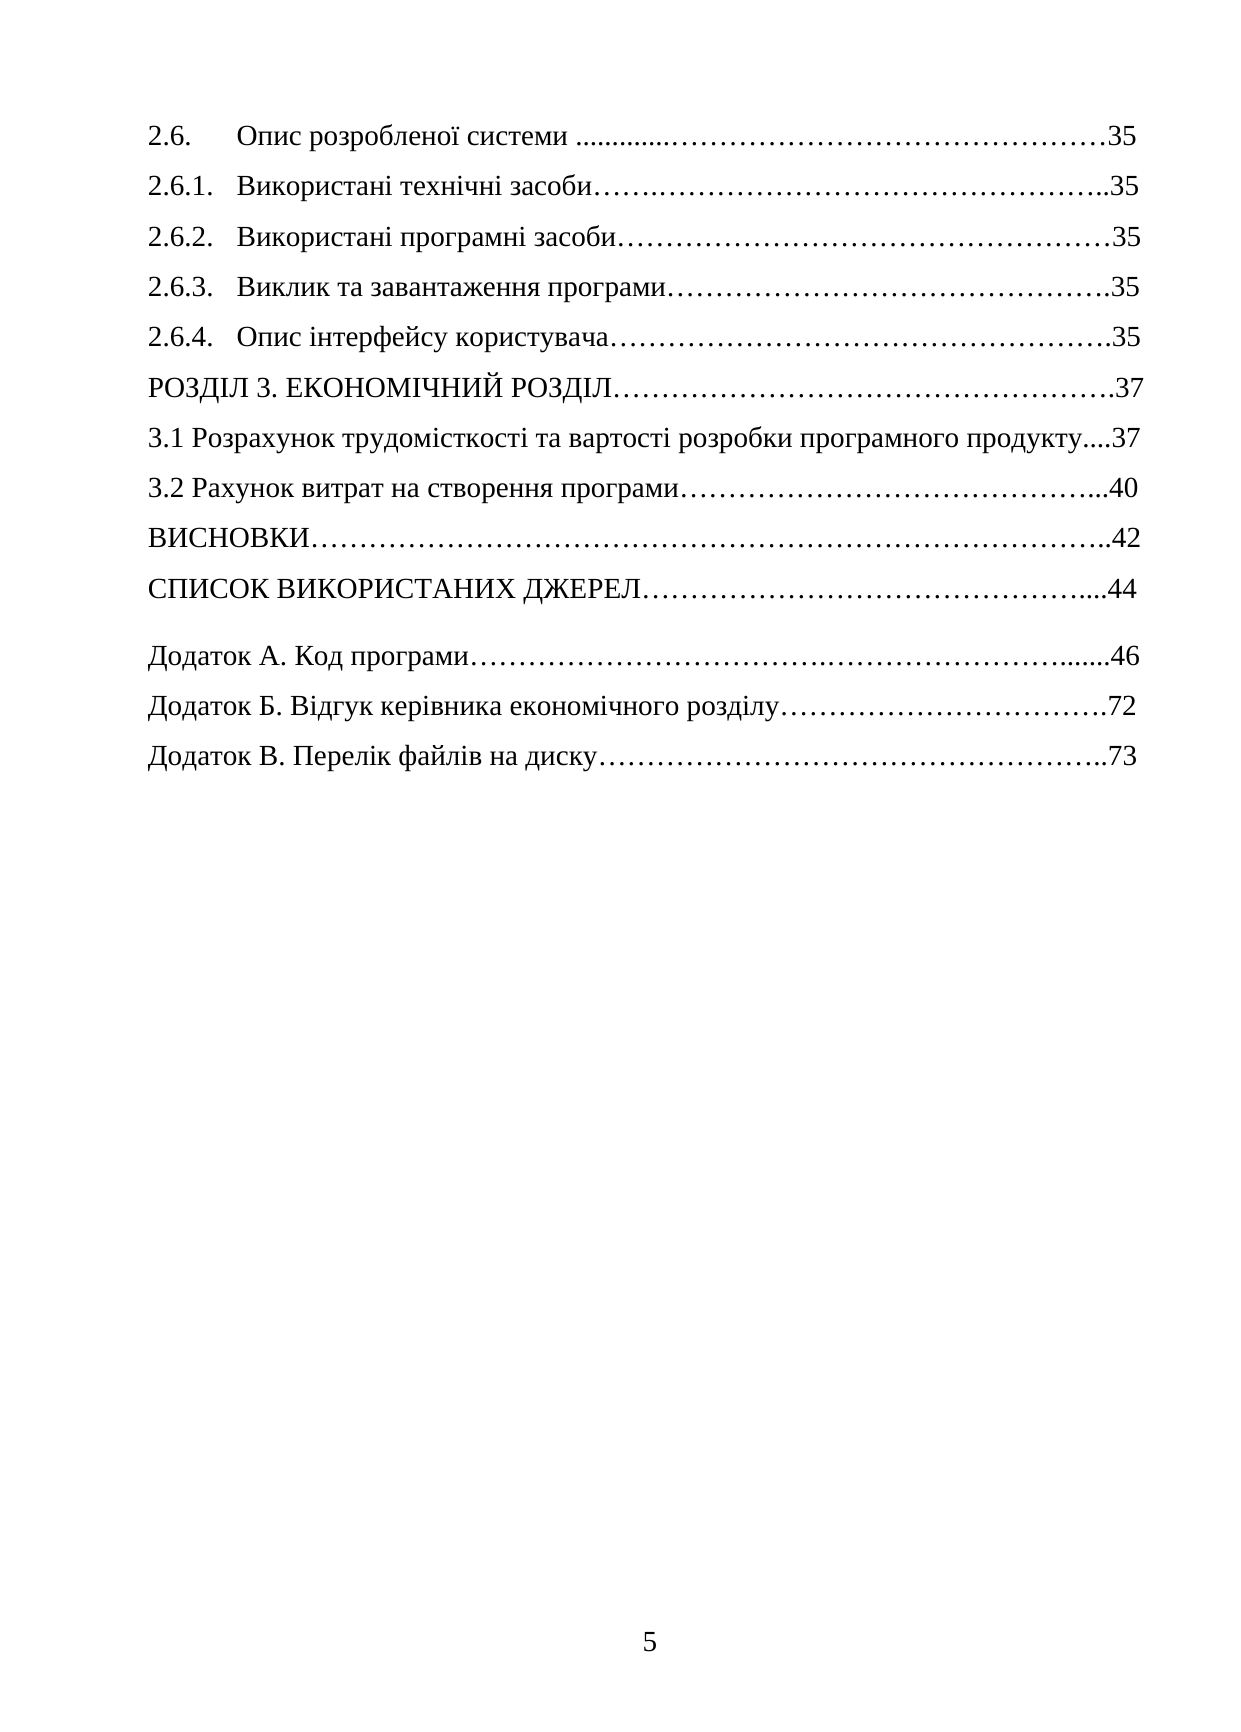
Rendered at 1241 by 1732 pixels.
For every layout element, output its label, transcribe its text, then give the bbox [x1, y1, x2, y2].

text Додаток Б. Відгук керівника економічного розділу…………………………….72 [148, 688, 1152, 722]
list Рахунок витрат на створення програми……………………………………...40 [148, 470, 1152, 504]
list Виклик та завантаження програми……………………………………….35 [148, 269, 1152, 303]
list Розрахунок трудомісткості та вартості розробки програмного продукту....37 [148, 420, 1152, 453]
list Опис розробленої системи .............………………………………………35 [148, 118, 1152, 152]
list Використані програмні засоби……………………………………………35 [148, 219, 1152, 252]
list Опис інтерфейсу користувача…………………………………………….35 [148, 319, 1152, 353]
text ВИСНОВКИ………………………………………………………………………..42 [148, 521, 1152, 554]
text Додаток В. Перелік файлів на диску……………………………………………..73 [148, 738, 1152, 772]
text СПИСОК ВИКОРИСТАНИХ ДЖЕРЕЛ………………………………………....44 [148, 571, 1152, 604]
text Додаток А. Код програми……………………………….…………………….......46 [148, 638, 1152, 671]
list Використані технічні засоби…….………………………………………..35 [148, 168, 1152, 202]
text РОЗДІЛ 3. ЕКОНОМІЧНИЙ РОЗДІЛ…………………………………………….37 [148, 370, 1152, 403]
